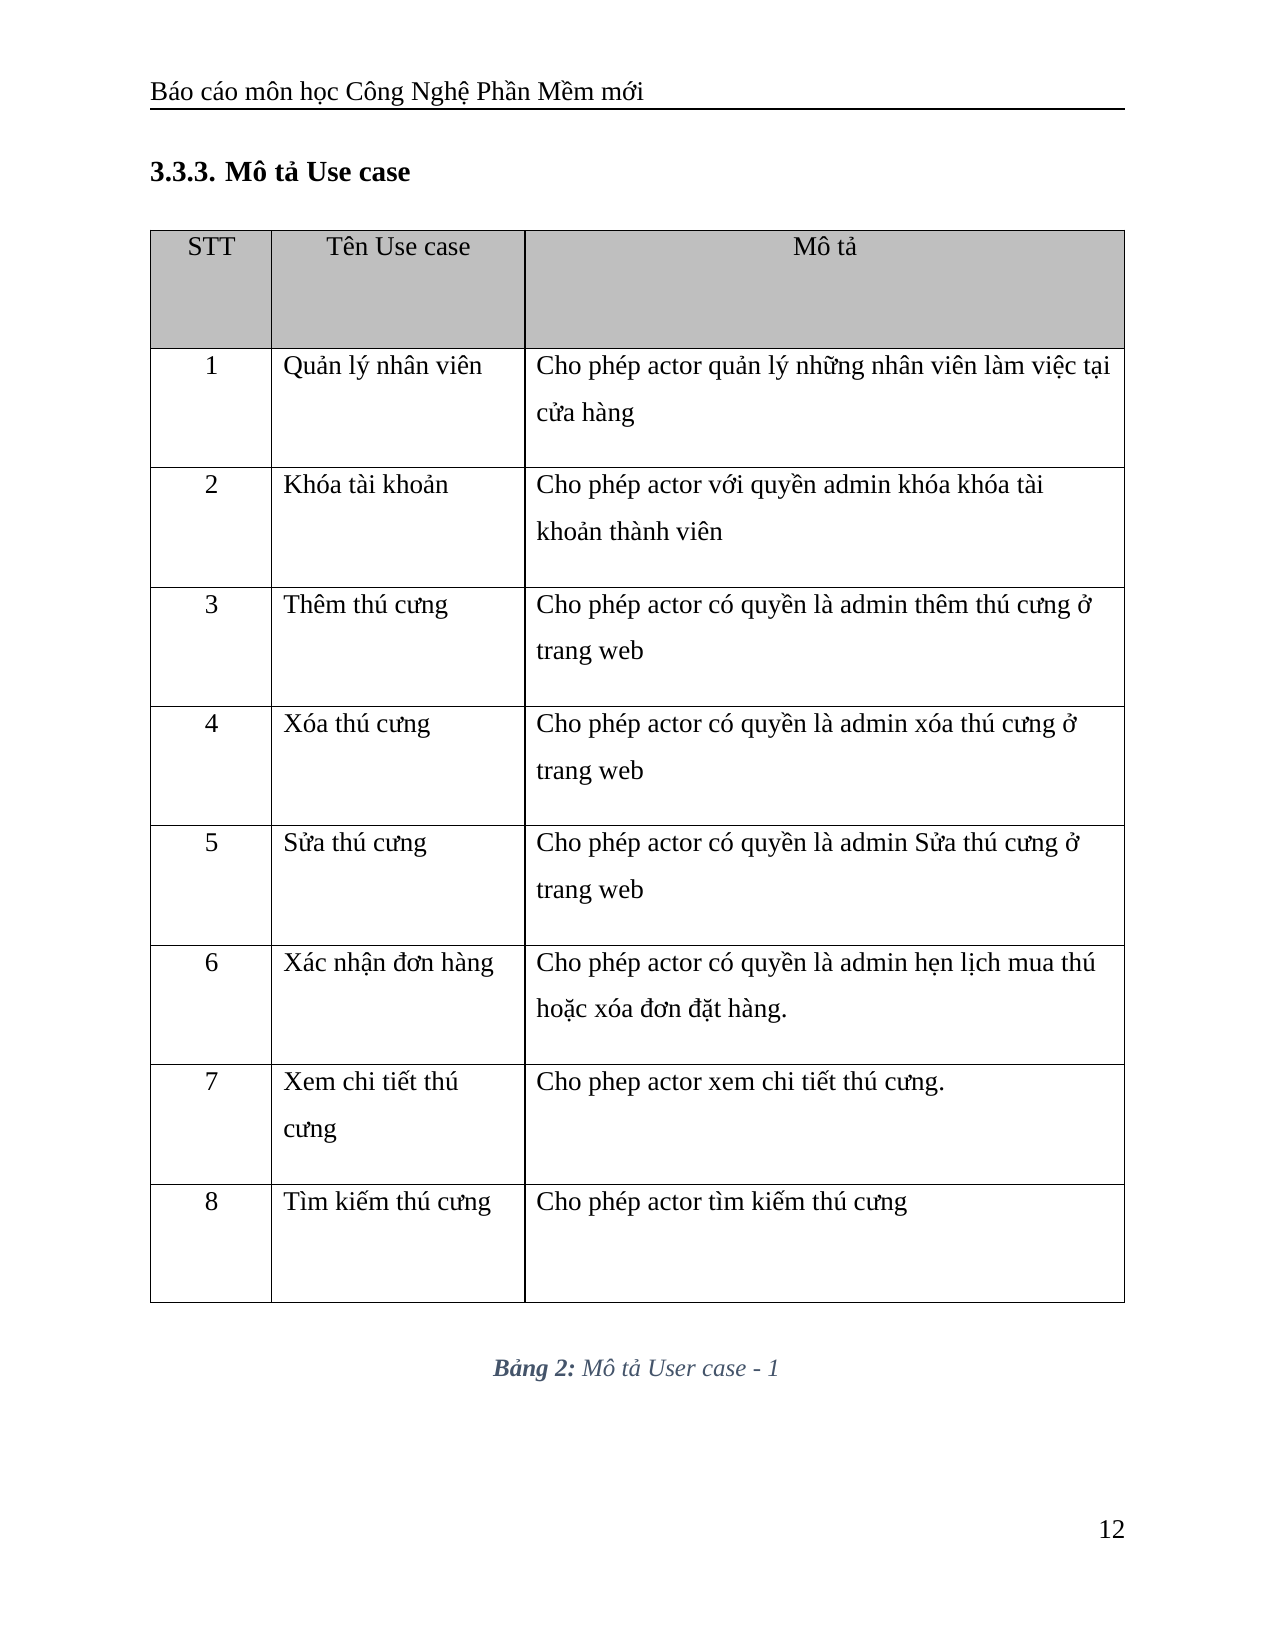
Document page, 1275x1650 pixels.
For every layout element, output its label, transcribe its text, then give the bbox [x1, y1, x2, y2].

text Bảng 2: Mô tả User case - 1 [150, 1353, 1125, 1381]
table_cell Cho phép actor với quyền admin khóa khóa tài khoản thành viên [526, 468, 1124, 587]
table_cell Cho phép actor có quyền là admin xóa thú cưng ở trang web [526, 707, 1124, 825]
table_cell Quản lý nhân viên [272, 349, 524, 467]
table_cell Cho phép actor quản lý những nhân viên làm việc tại cửa hàng [526, 349, 1124, 467]
table_cell 5 [151, 826, 271, 945]
table_cell Cho phep actor xem chi tiết thú cưng. [526, 1065, 1124, 1183]
table_cell Cho phép actor có quyền là admin thêm thú cưng ở trang web [526, 588, 1124, 706]
table_cell Cho phép actor có quyền là admin Sửa thú cưng ở trang web [526, 826, 1124, 945]
table_cell Cho phép actor có quyền là admin hẹn lịch mua thú hoặc xóa đơn đặt hàng. [526, 946, 1124, 1064]
table_cell Xác nhận đơn hàng [272, 946, 524, 1064]
table_cell 8 [151, 1185, 271, 1302]
table_cell 3 [151, 588, 271, 706]
table_cell Tìm kiếm thú cưng [272, 1185, 524, 1302]
table_cell Khóa tài khoản [272, 468, 524, 587]
table_cell Thêm thú cưng [272, 588, 524, 706]
table_cell 1 [151, 349, 271, 467]
subtitle Mô tả Use case [150, 154, 1125, 188]
table_cell 2 [151, 468, 271, 587]
table_cell 7 [151, 1065, 271, 1183]
table_cell Sửa thú cưng [272, 826, 524, 945]
table_cell Xem chi tiết thú cưng [272, 1065, 524, 1183]
table_header Tên Use case [272, 231, 524, 348]
table_cell 4 [151, 707, 271, 825]
table_cell Cho phép actor tìm kiếm thú cưng [526, 1185, 1124, 1302]
table_cell Xóa thú cưng [272, 707, 524, 825]
table_cell 6 [151, 946, 271, 1064]
table_header STT [151, 231, 271, 348]
table_header Mô tả [526, 231, 1124, 348]
